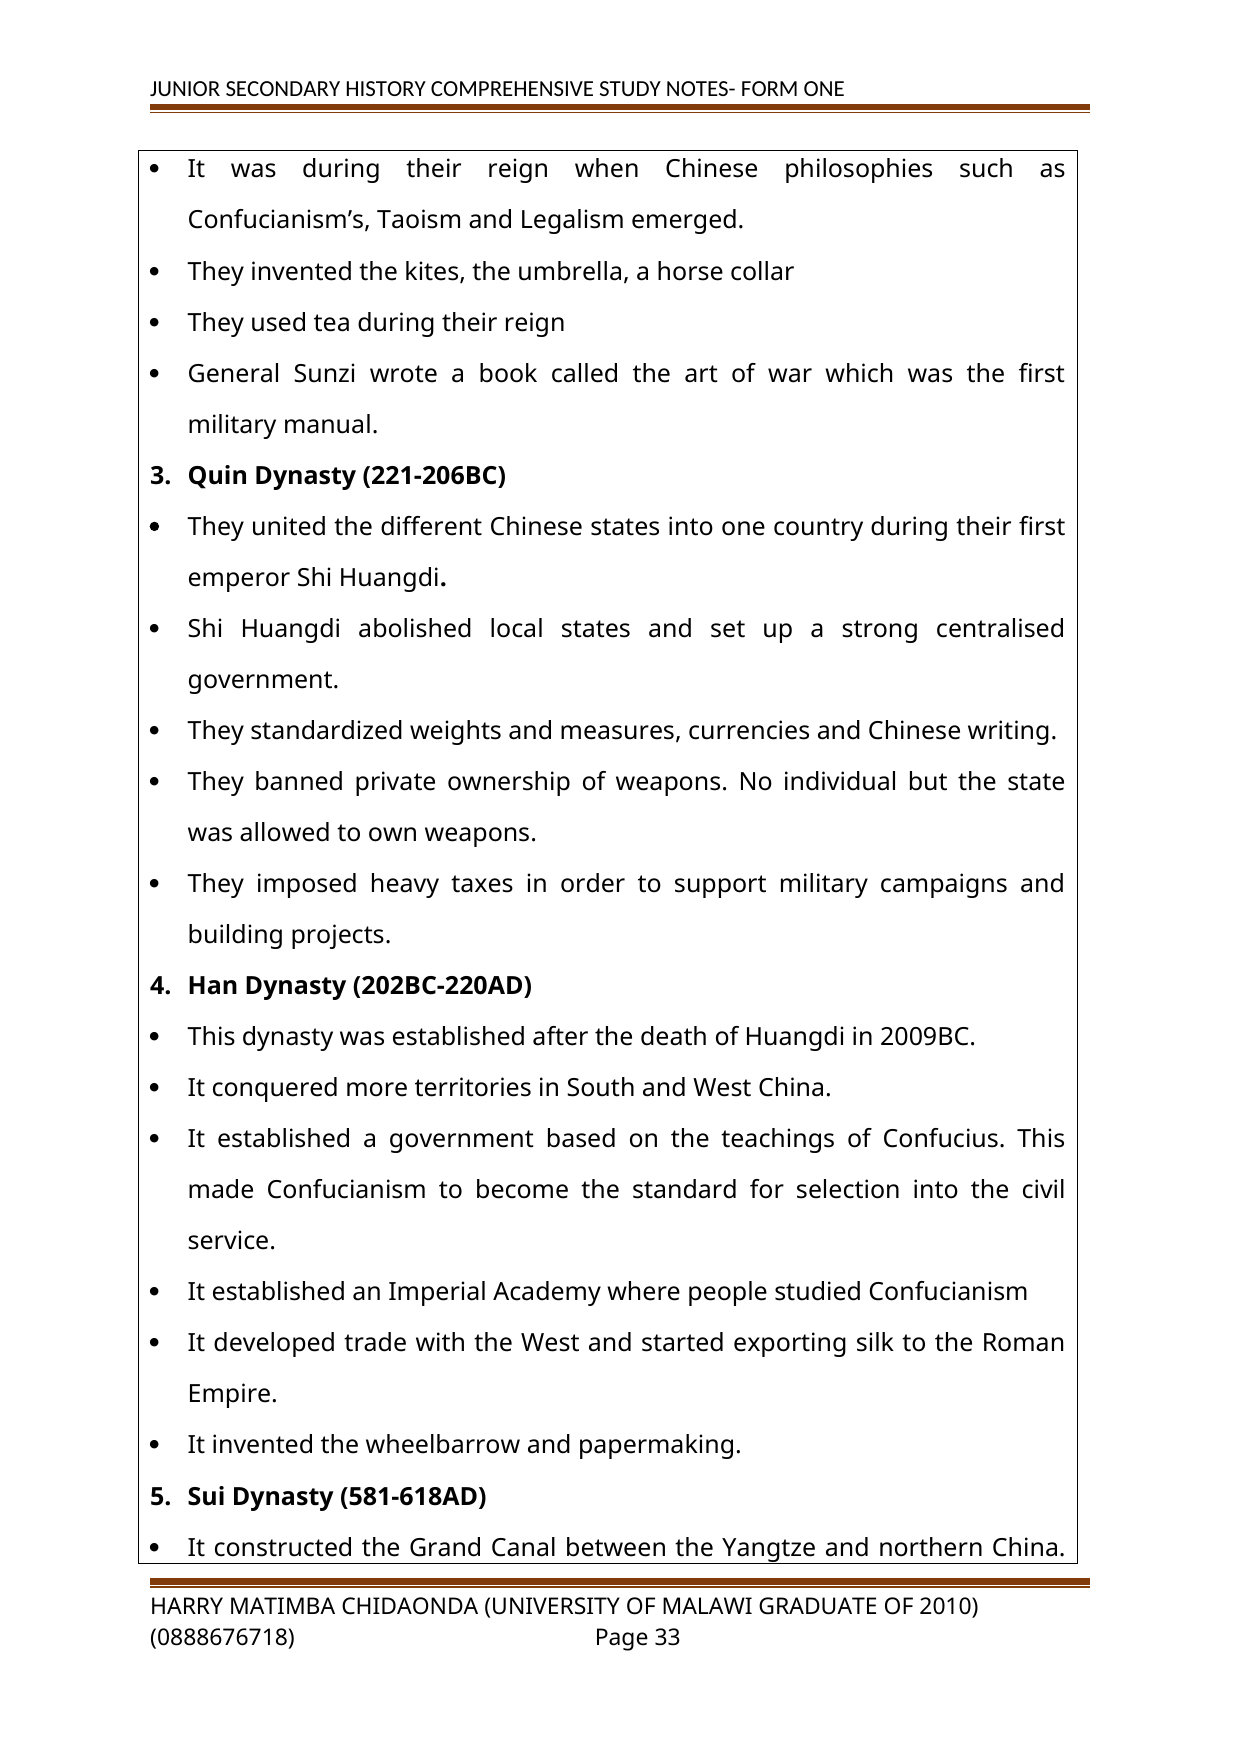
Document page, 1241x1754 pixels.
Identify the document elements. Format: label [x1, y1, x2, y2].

table_header [139, 151, 1077, 1563]
